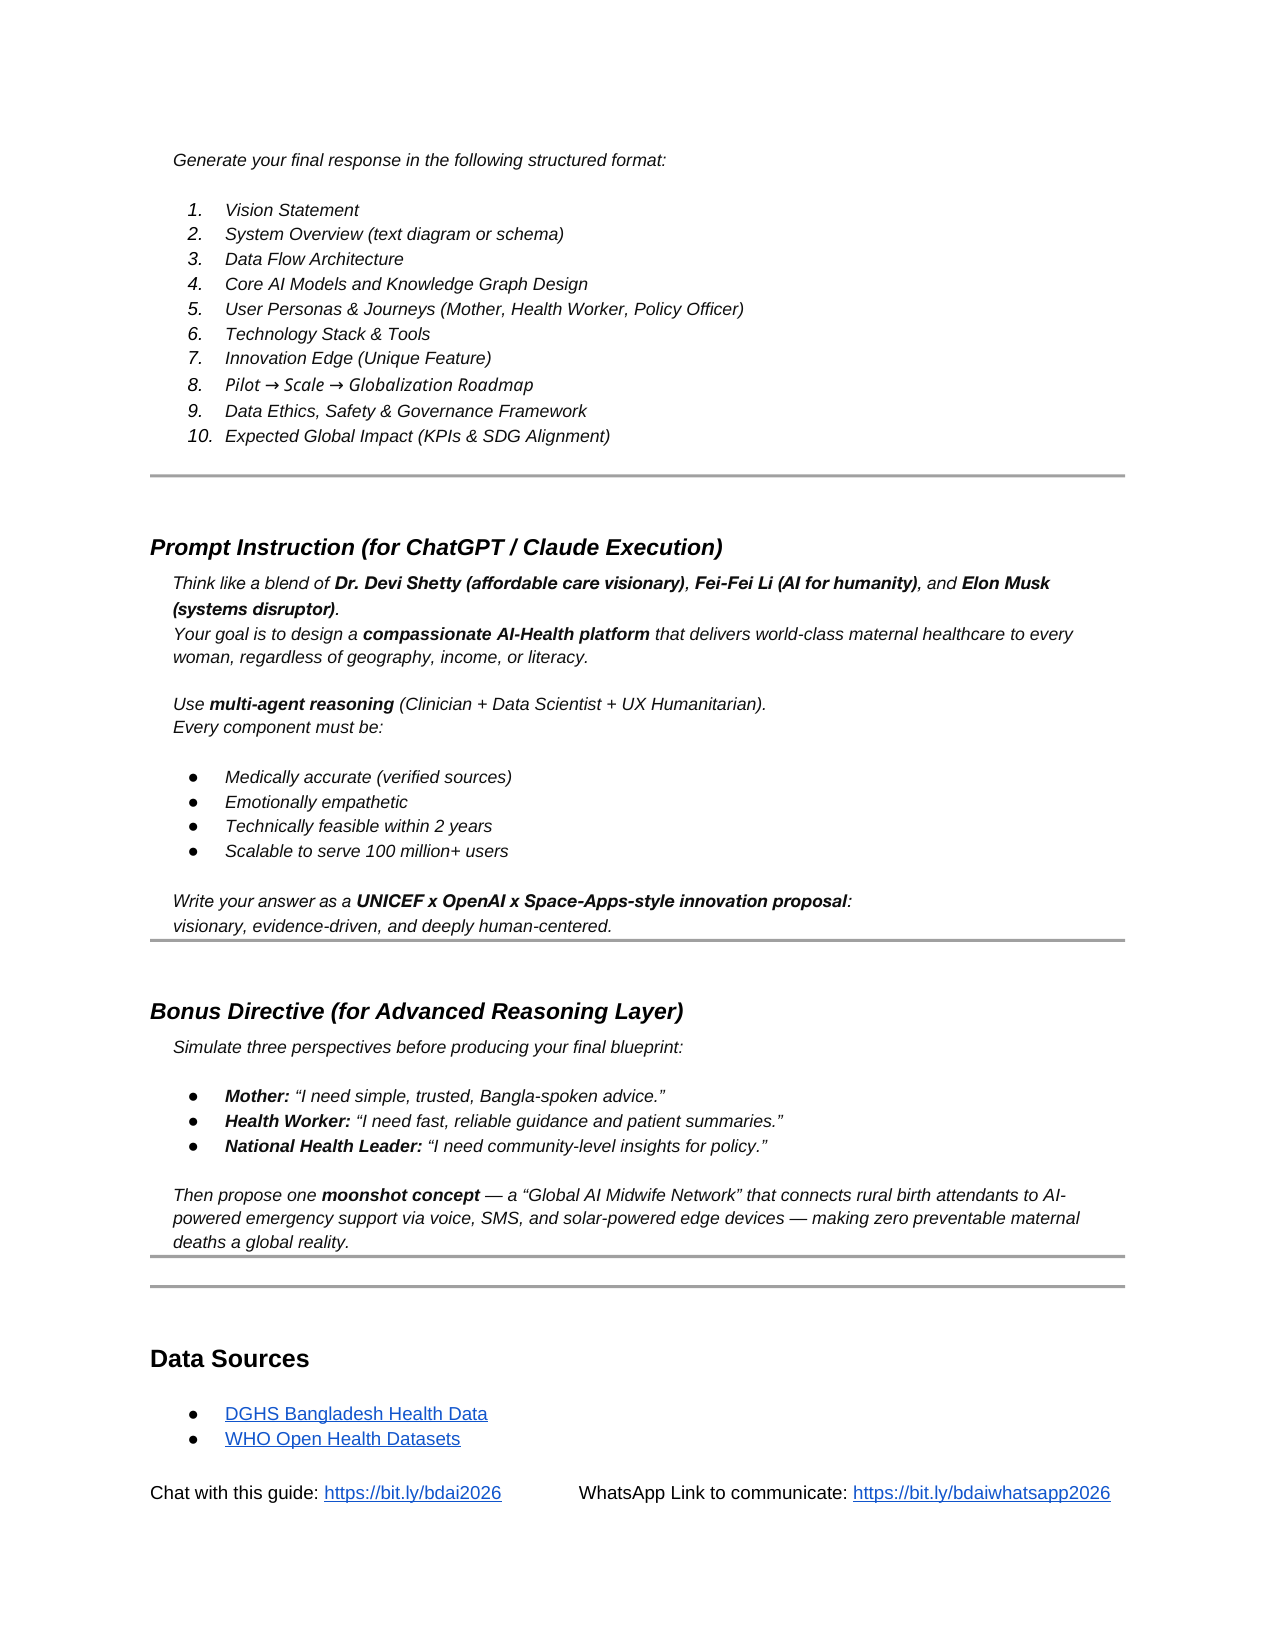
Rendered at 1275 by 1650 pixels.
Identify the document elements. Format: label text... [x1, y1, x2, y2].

list User Personas & Journeys (Mother, Health Worker, Policy Officer) [187, 298, 1125, 319]
text Data Sources [150, 1344, 1125, 1373]
list Emotionally empathetic [187, 790, 1125, 812]
list Data Ethics, Safety & Governance Framework [187, 400, 1125, 421]
text Then propose one moonshot concept — a “Global AI Midwife Network” that connects rural birth attendants to AI-powered emergency support via voice, SMS, and solar-powered edge devices — making zero preventable maternal deaths a global reality. [173, 1184, 1125, 1252]
list DGHS Bangladesh Health Data [187, 1402, 1125, 1424]
list Innovation Edge (Unique Feature) [187, 347, 1125, 369]
text Think like a blend of Dr. Devi Shetty (affordable care visionary), Fei-Fei Li (AI for humanity), and Elon Musk (systems disruptor). [173, 572, 1125, 620]
list Pilot → Scale → Globalization Roadmap [187, 372, 1125, 396]
text Simulate three perspectives before producing your final blueprint: [173, 1037, 1125, 1057]
list Technically feasible within 2 years [187, 815, 1125, 837]
list System Overview (text diagram or schema) [187, 223, 1125, 245]
list Scalable to serve 100 million+ users [187, 840, 1125, 862]
text visionary, evidence-driven, and deeply human-centered. [173, 915, 1125, 936]
list WHO Open Health Datasets [187, 1427, 1125, 1449]
list Core AI Models and Knowledge Graph Design [187, 273, 1125, 294]
text Write your answer as a UNICEF x OpenAI x Space-Apps-style innovation proposal: [173, 890, 1125, 912]
text Every component must be: [173, 717, 1125, 738]
list Technology Stack & Tools [187, 322, 1125, 344]
list Data Flow Architecture [187, 248, 1125, 269]
list Mother: “I need simple, trusted, Bangla-spoken advice.” [187, 1085, 1125, 1107]
list Expected Global Impact (KPIs & SDG Alignment) [187, 424, 1125, 446]
subtitle Bonus Directive (for Advanced Reasoning Layer) [150, 998, 1125, 1024]
text Use multi-agent reasoning (Clinician + Data Scientist + UX Humanitarian). [173, 694, 1125, 714]
list National Health Leader: “I need community-level insights for policy.” [187, 1135, 1125, 1156]
text Generate your final response in the following structured format: [173, 150, 1125, 170]
list Vision Statement [187, 198, 1125, 220]
list Medically accurate (verified sources) [187, 766, 1125, 787]
subtitle Prompt Instruction (for ChatGPT / Claude Execution) [150, 534, 1125, 560]
list Health Worker: “I need fast, reliable guidance and patient summaries.” [187, 1110, 1125, 1132]
text Your goal is to design a compassionate AI-Health platform that delivers world-class maternal healthcare to every woman, regardless of geography, income, or literacy. [173, 623, 1125, 667]
